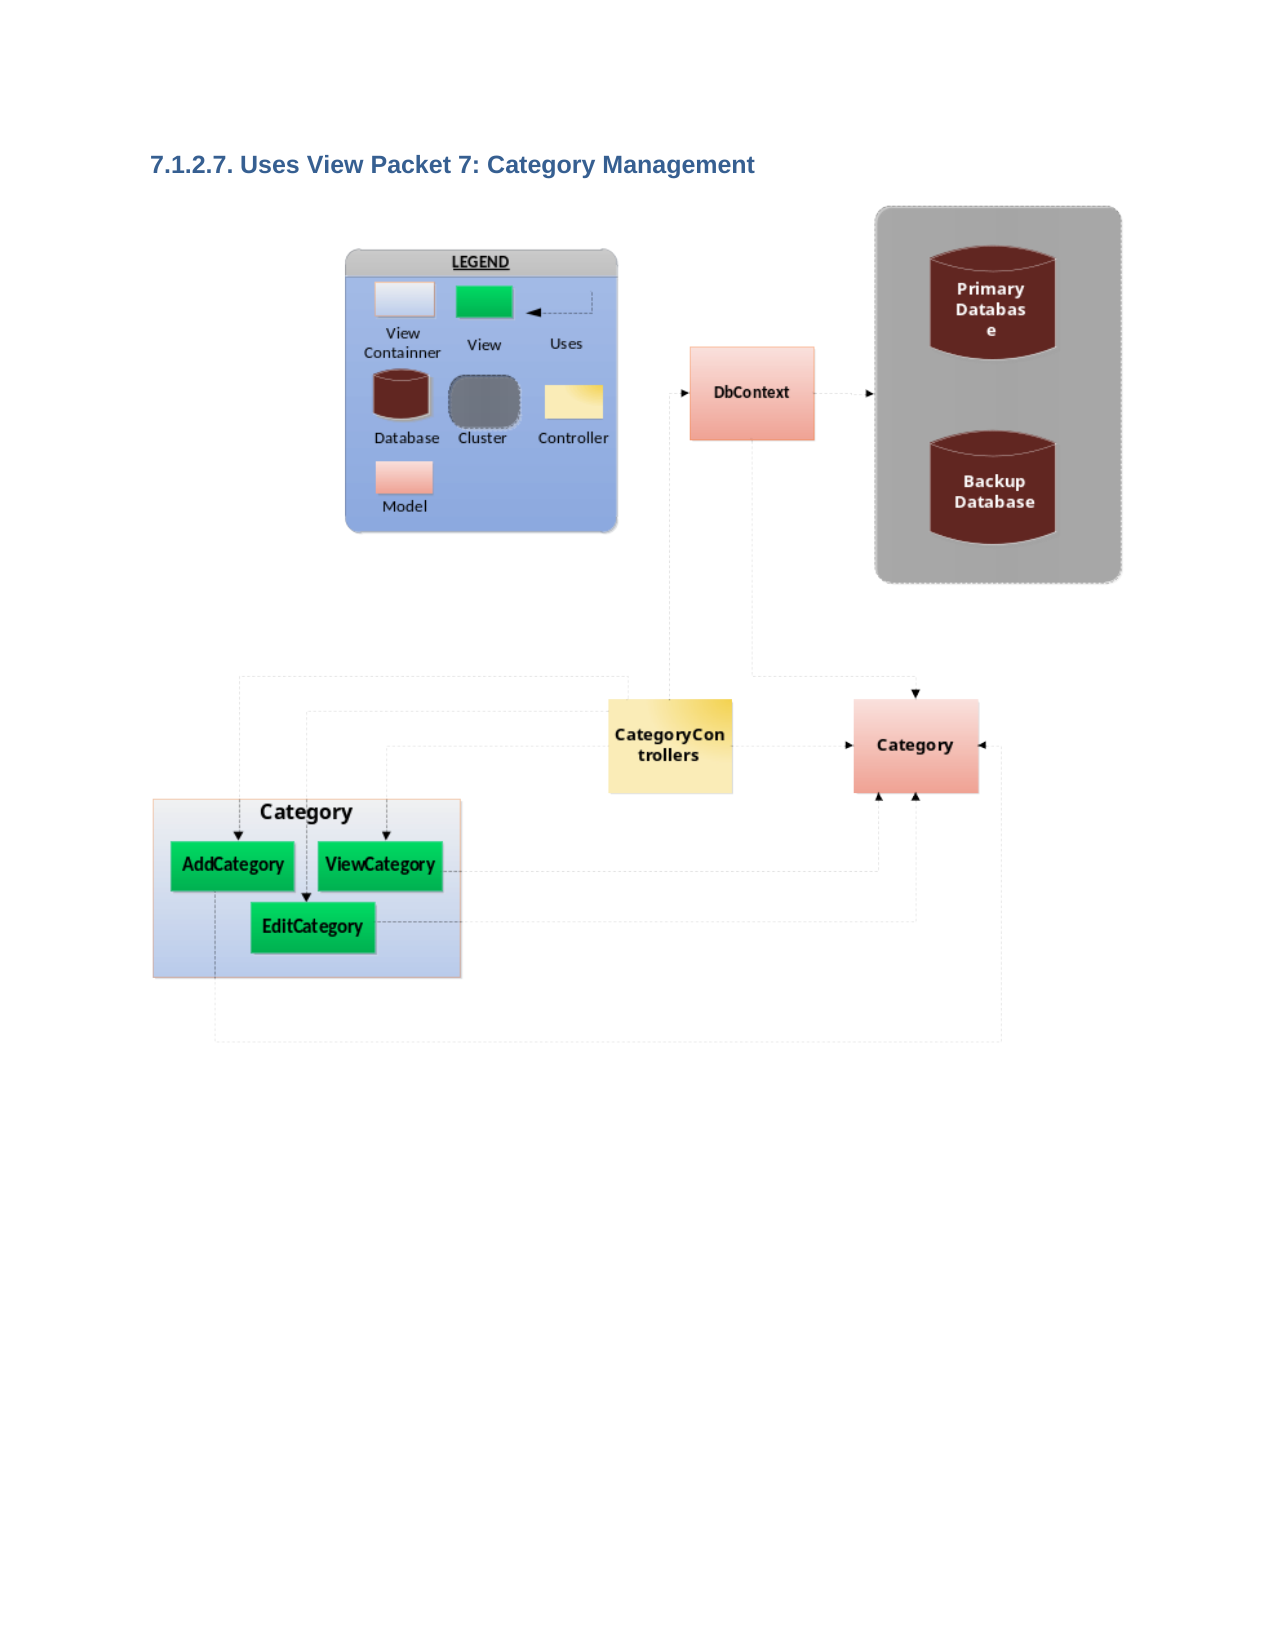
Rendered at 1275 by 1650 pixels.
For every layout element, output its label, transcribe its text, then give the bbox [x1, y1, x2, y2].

subtitle Uses View Packet 7: Category Management [150, 150, 1125, 179]
